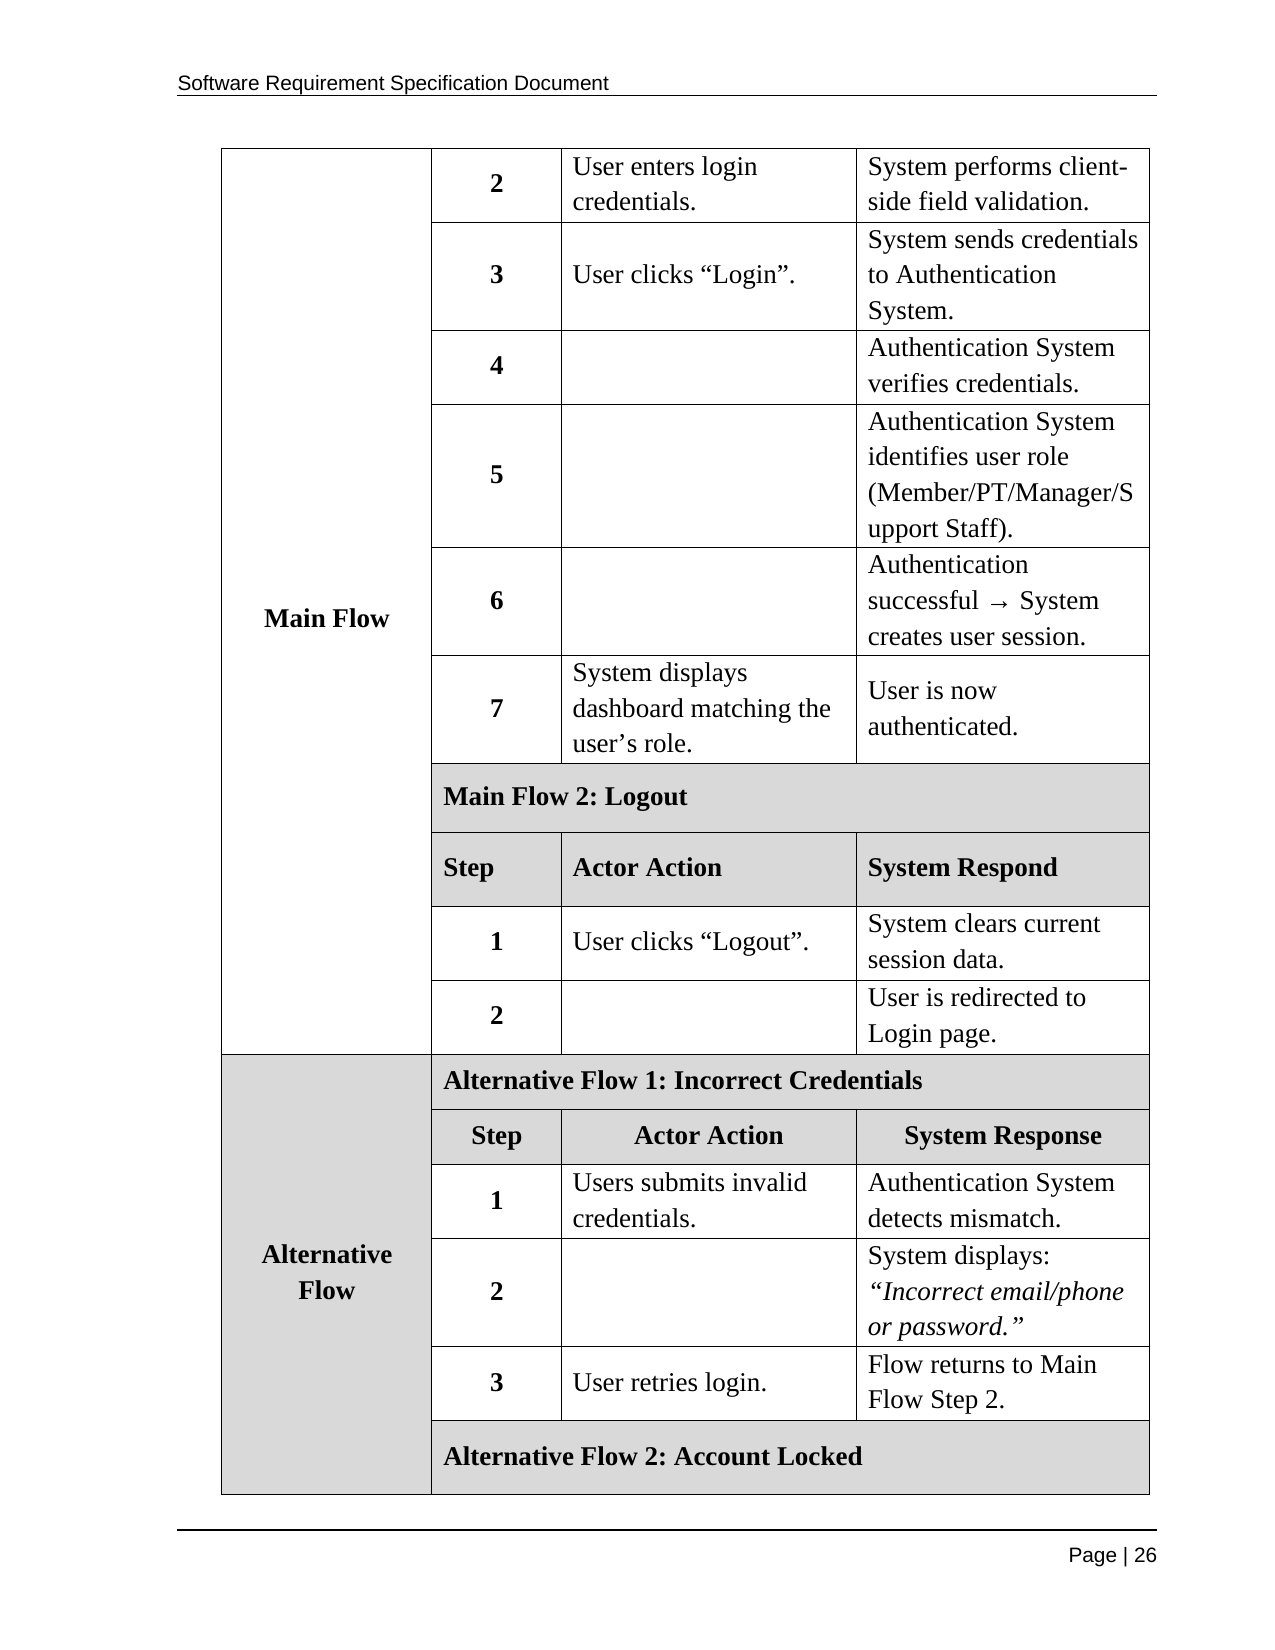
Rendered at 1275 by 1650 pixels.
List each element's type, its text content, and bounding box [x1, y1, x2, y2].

table_cell Step [432, 1110, 561, 1164]
table_cell 5 [432, 405, 561, 547]
table_cell System performs client-side field validation. [857, 149, 1149, 222]
table_cell User enters login credentials. [562, 149, 856, 222]
table_cell System displays dashboard matching the user’s role. [562, 656, 856, 763]
table_cell 2 [432, 1239, 561, 1346]
table_cell 1 [432, 1165, 561, 1238]
table_cell [562, 331, 856, 403]
table_cell 2 [432, 149, 561, 222]
table_cell Authentication System verifies credentials. [857, 331, 1149, 403]
table_cell 3 [432, 1347, 561, 1420]
table_cell [562, 405, 856, 547]
table_cell Actor Action [562, 833, 856, 906]
table_cell User retries login. [562, 1347, 856, 1420]
table_cell User clicks “Login”. [562, 223, 856, 329]
table_cell 2 [432, 981, 561, 1054]
table_cell System displays: “Incorrect email/phone or password.” [857, 1239, 1149, 1346]
table_cell [562, 1239, 856, 1346]
table_cell 6 [432, 548, 561, 655]
table_cell Authentication System identifies user role (Member/PT/Manager/Support Staff). [857, 405, 1149, 547]
table_cell [562, 981, 856, 1054]
table_cell System Respond [857, 833, 1149, 906]
table_cell Authentication System detects mismatch. [857, 1165, 1149, 1238]
table_cell User is redirected to Login page. [857, 981, 1149, 1054]
table_cell 3 [432, 223, 561, 329]
table_cell Step [432, 833, 561, 906]
table_cell Authentication successful → System creates user session. [857, 548, 1149, 655]
table_cell Actor Action [562, 1110, 856, 1164]
table_cell [562, 548, 856, 655]
table_cell System Response [857, 1110, 1149, 1164]
table_cell Flow returns to Main Flow Step 2. [857, 1347, 1149, 1420]
table_cell Alternative Flow [222, 1055, 431, 1494]
table_cell 7 [432, 656, 561, 763]
table_cell Users submits invalid credentials. [562, 1165, 856, 1238]
table_cell 4 [432, 331, 561, 403]
table_cell Alternative Flow 2: Account Locked [432, 1421, 1149, 1494]
table_cell System sends credentials to Authentication System. [857, 223, 1149, 329]
table_cell User is now authenticated. [857, 656, 1149, 763]
table_cell Main Flow 2: Logout [432, 764, 1149, 832]
table_cell System clears current session data. [857, 907, 1149, 980]
table_cell User clicks “Logout”. [562, 907, 856, 980]
table_cell Alternative Flow 1: Incorrect Credentials [432, 1055, 1149, 1109]
table_cell 1 [432, 907, 561, 980]
